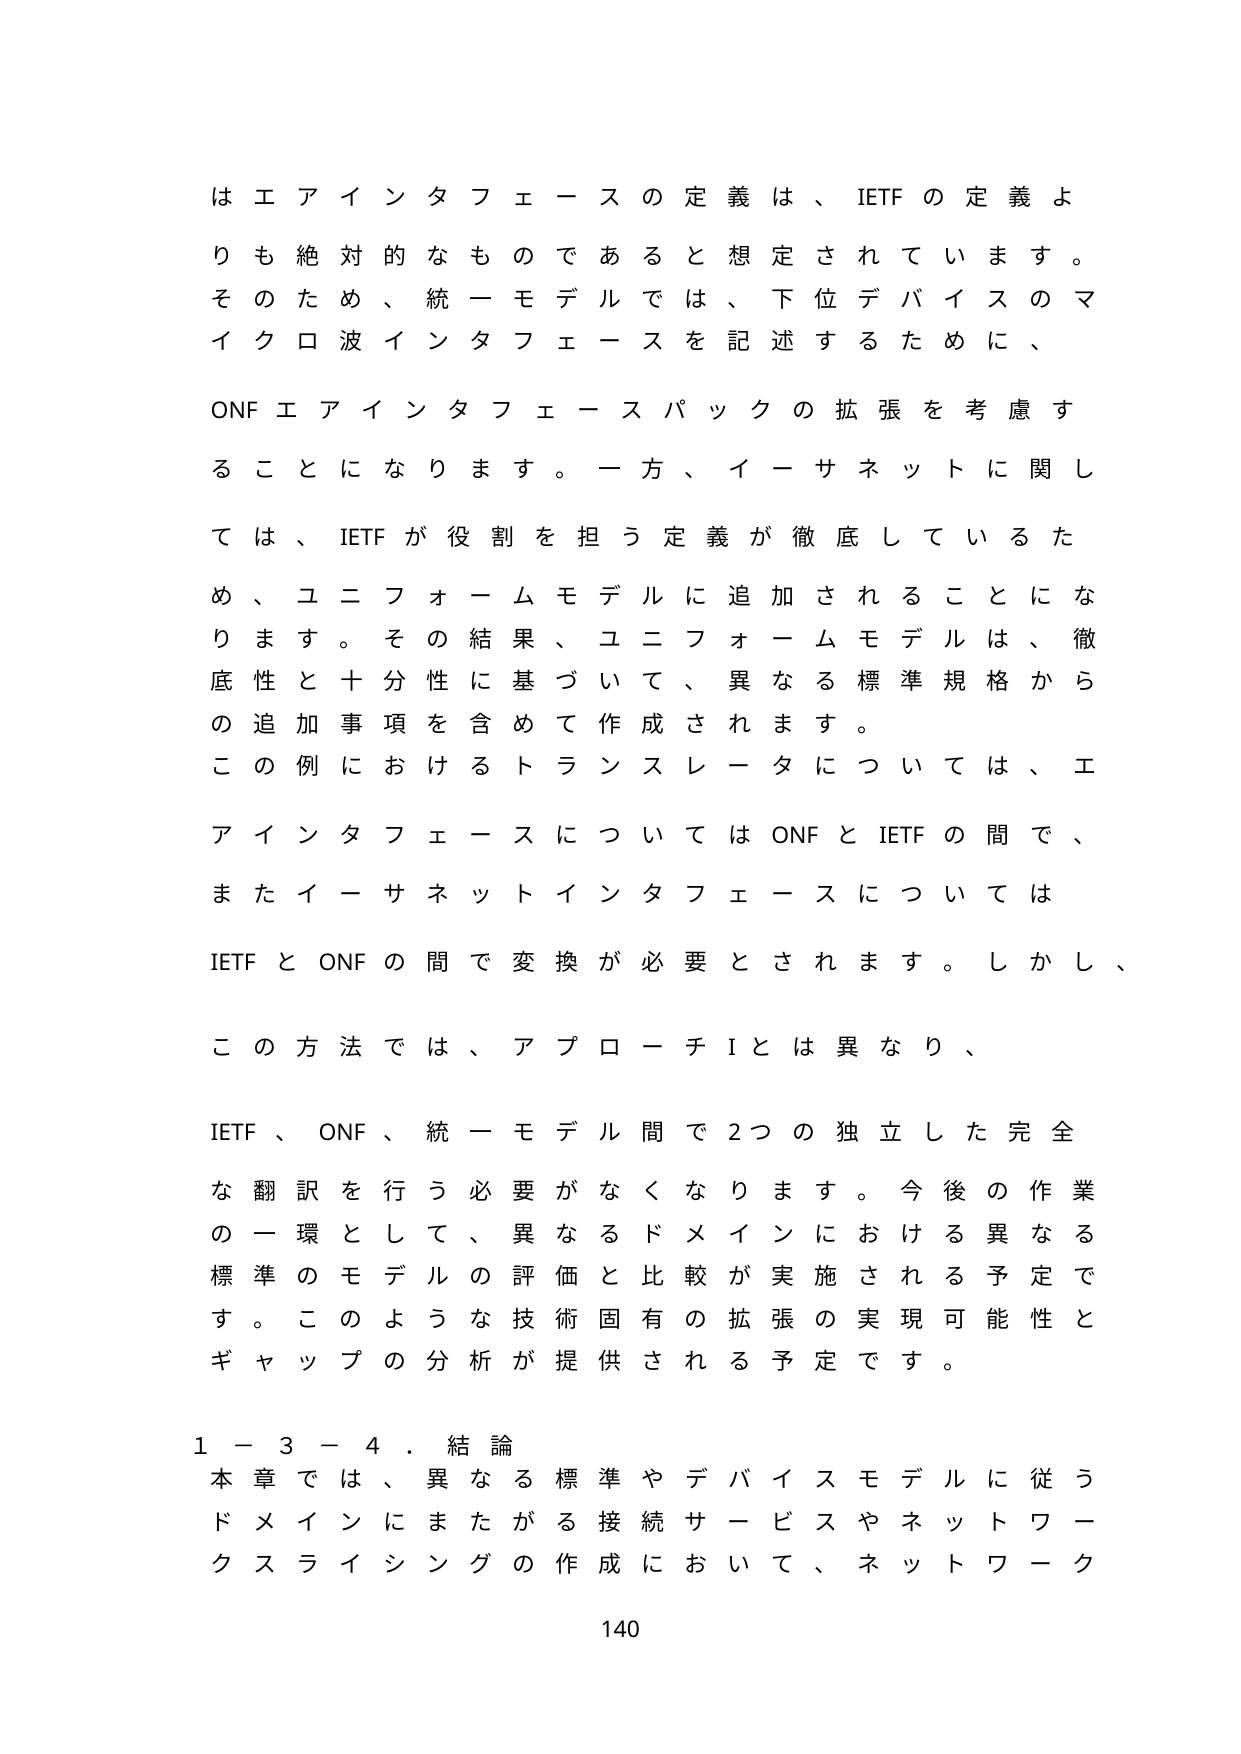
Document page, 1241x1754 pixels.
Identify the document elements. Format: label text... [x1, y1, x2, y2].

text この例におけるトランスレータについては、エアインタフェースについてはONFとIETFの間で、またイーサネットインタフェースについてはIETFとONFの間で変換が必要とされます。しかし、この方法では、アプローチIとは異なり、IETF、ONF、統一モデル間で2つの独立した完全な翻訳を行う必要がなくなります。今後の作業の一環として、異なるドメインにおける異なる標準のモデルの評価と比較が実施される予定です。このような技術固有の拡張の実現可能性とギャップの分析が提供される予定です。 [198, 748, 1116, 1376]
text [198, 1461, 1116, 1579]
text １－３－４．結論 [168, 1428, 1116, 1461]
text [198, 162, 1116, 739]
